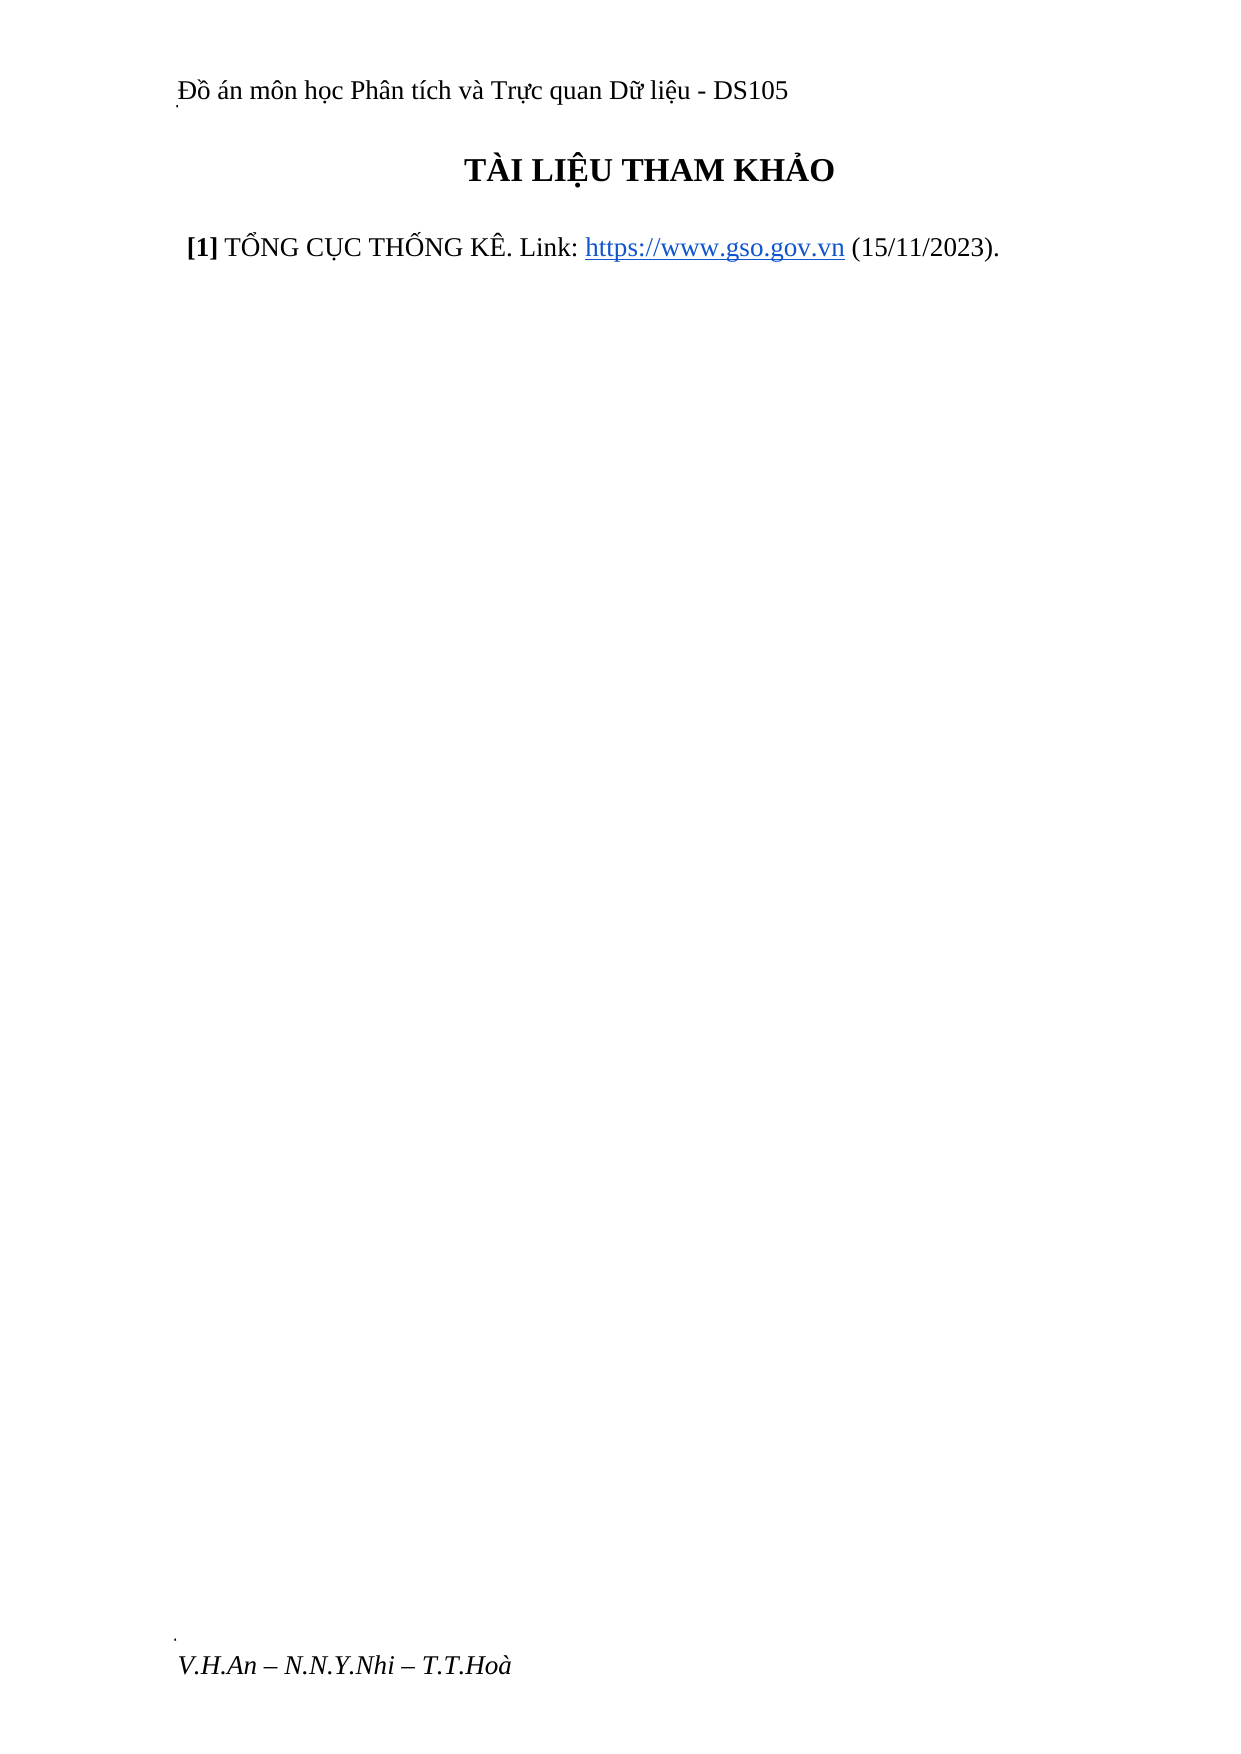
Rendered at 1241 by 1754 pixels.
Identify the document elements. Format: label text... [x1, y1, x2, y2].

list TỔNG CỤC THỐNG KÊ. Link: https://www.gso.gov.vn (15/11/2023). [187, 232, 1122, 263]
text TÀI LIỆU THAM KHẢO [177, 150, 1122, 188]
